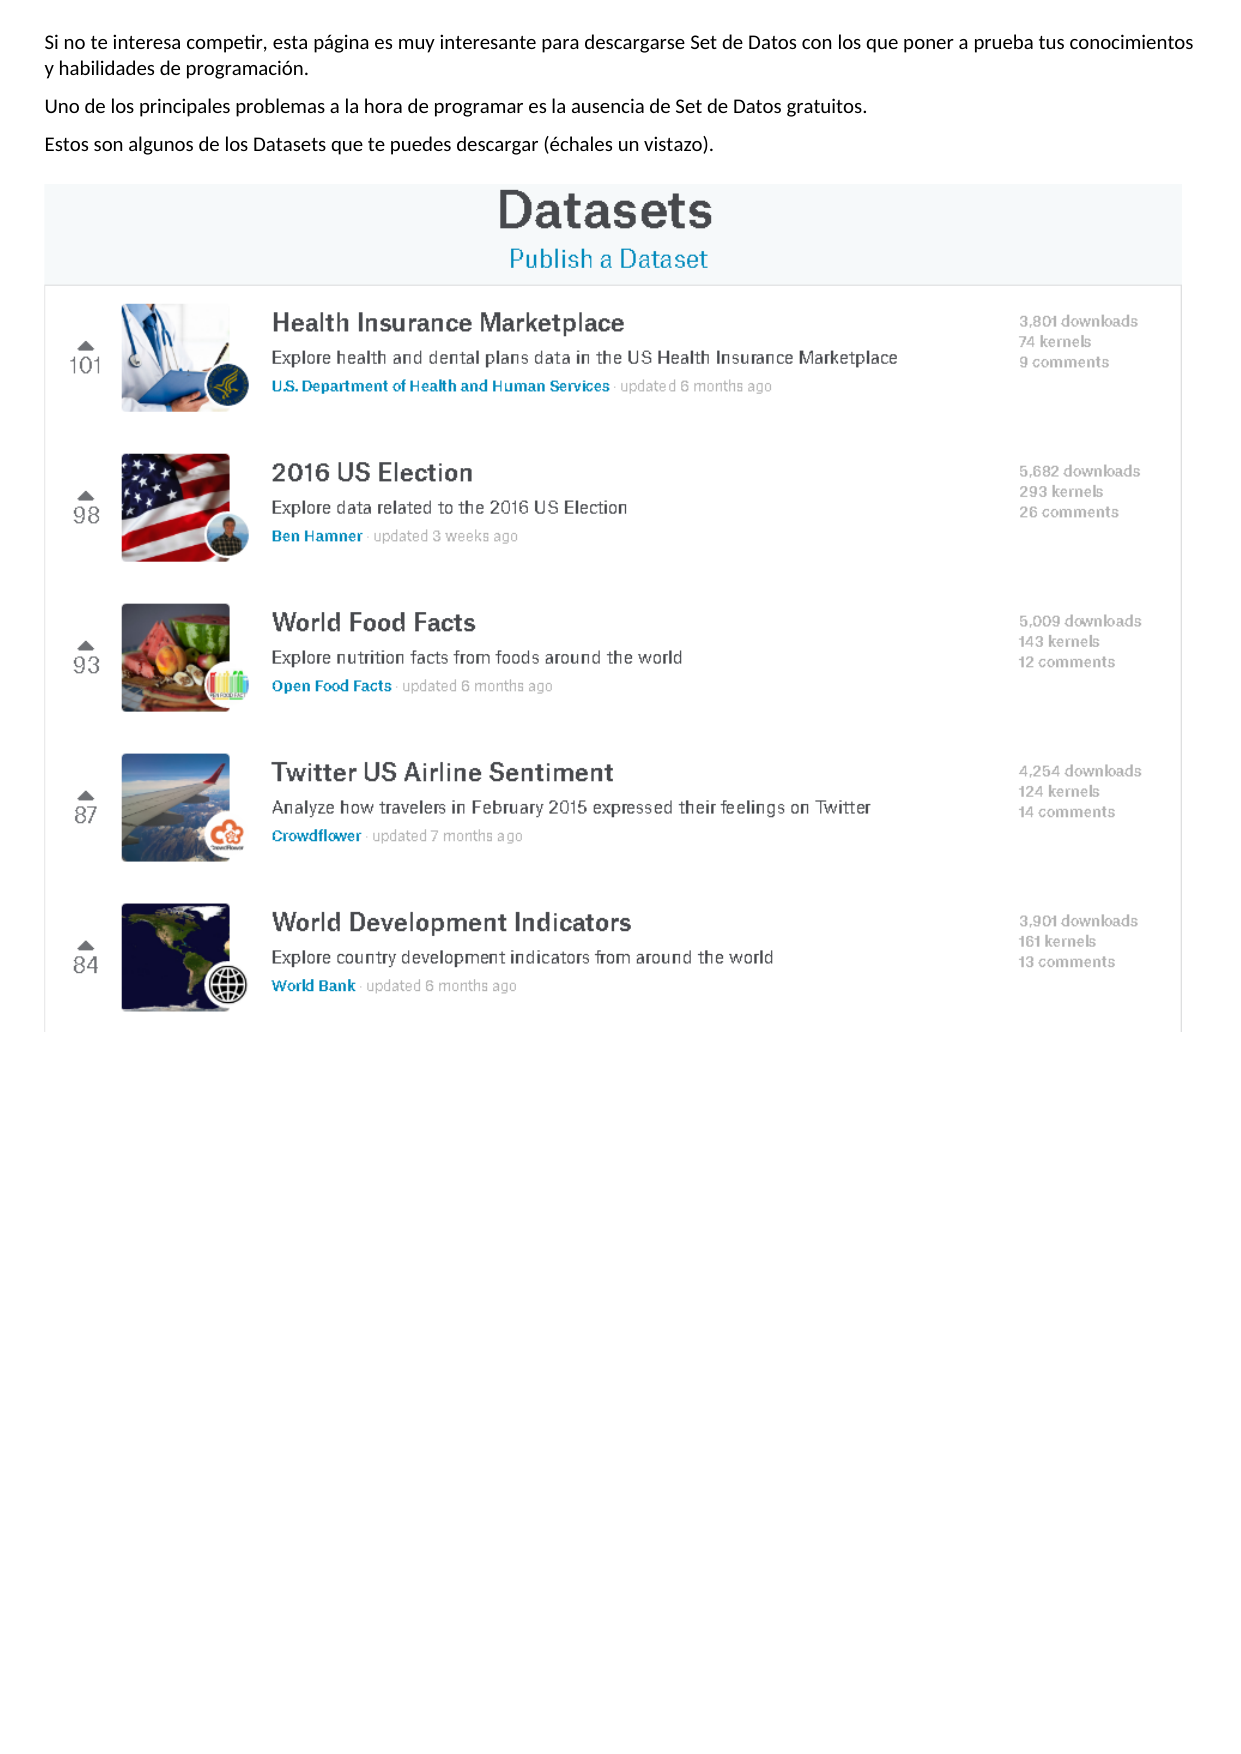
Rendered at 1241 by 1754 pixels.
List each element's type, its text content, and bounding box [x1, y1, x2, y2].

text Uno de los principales problemas a la hora de programar es la ausencia de Set de Datos gratuitos. [44, 93, 1196, 118]
text Si no te interesa competir, esta página es muy interesante para descargarse Set de Datos con los que poner a prueba tus conocimientos y habilidades de programación. [44, 29, 1196, 80]
text Estos son algunos de los Datasets que te puedes descargar (échales un vistazo). [44, 131, 1196, 157]
picture [44, 184, 1182, 1032]
